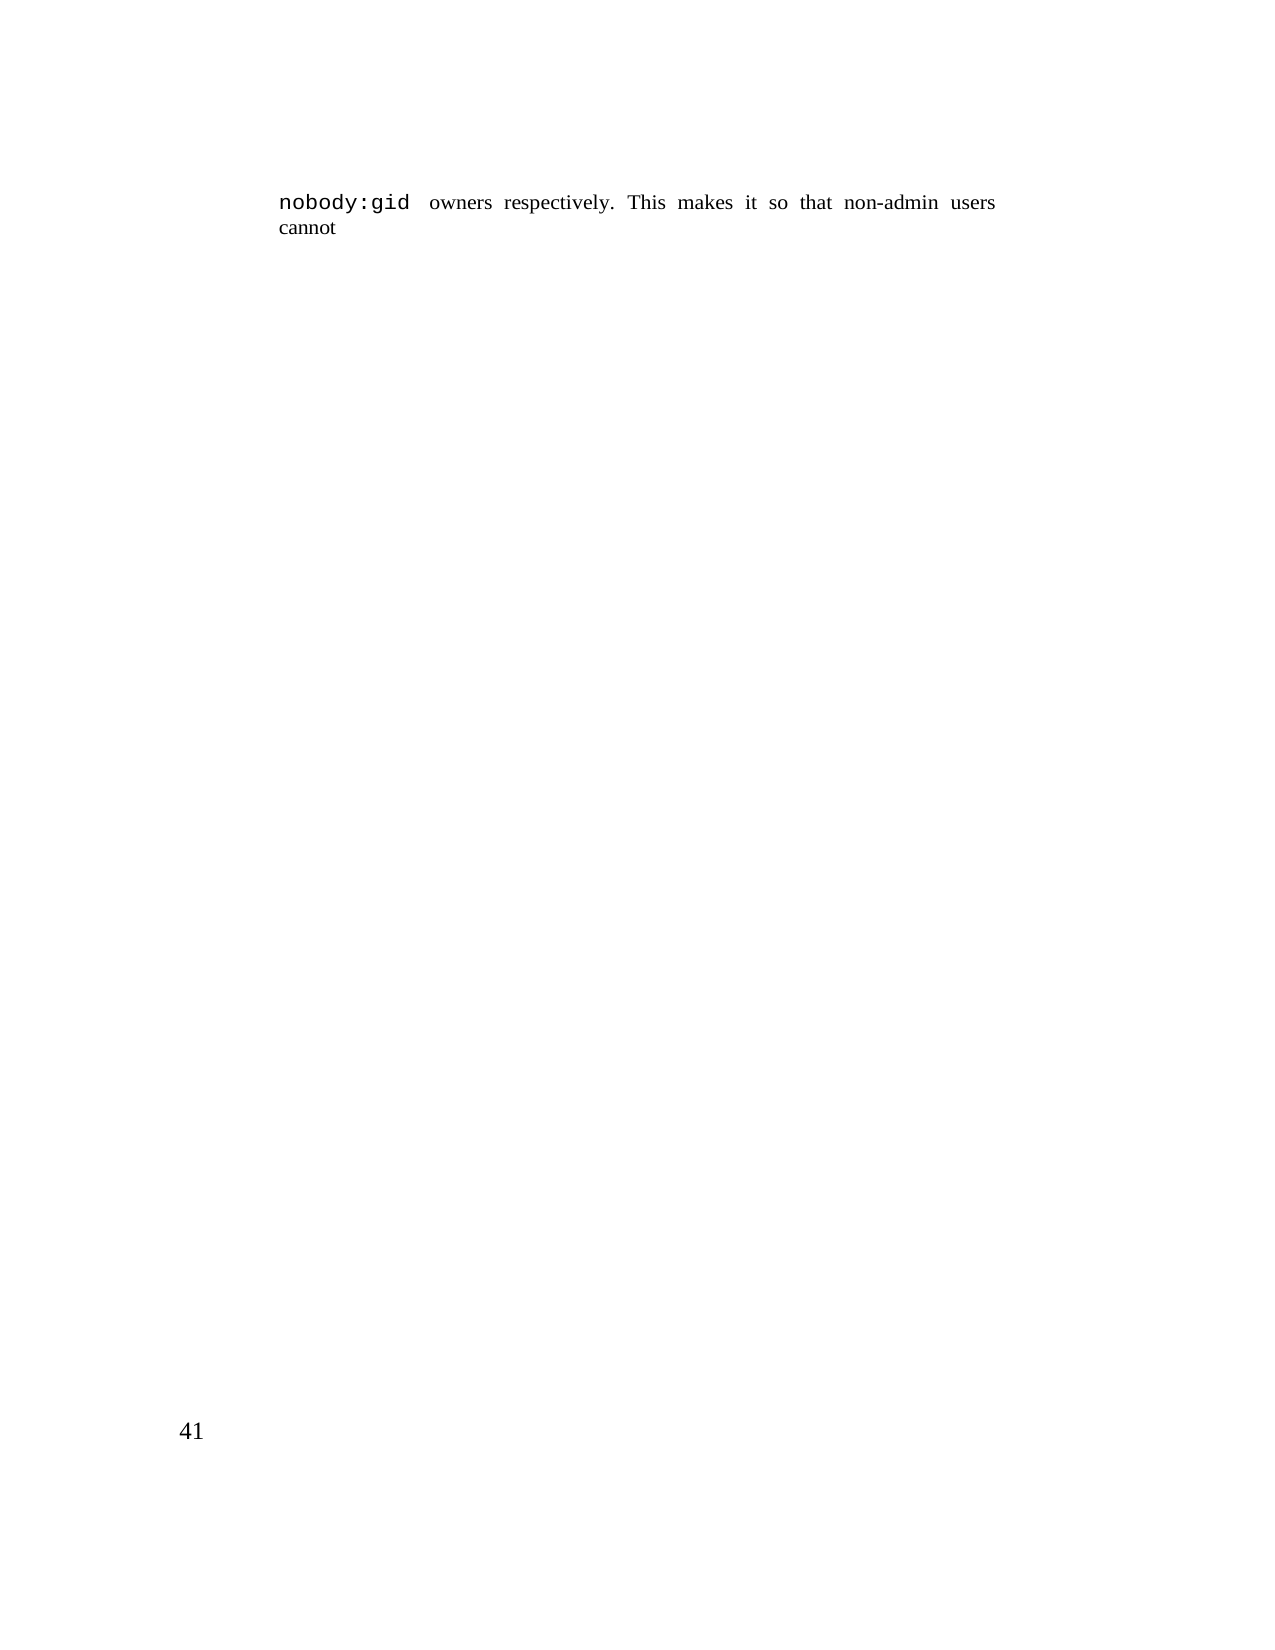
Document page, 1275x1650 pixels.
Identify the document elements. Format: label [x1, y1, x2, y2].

text [279, 189, 995, 239]
